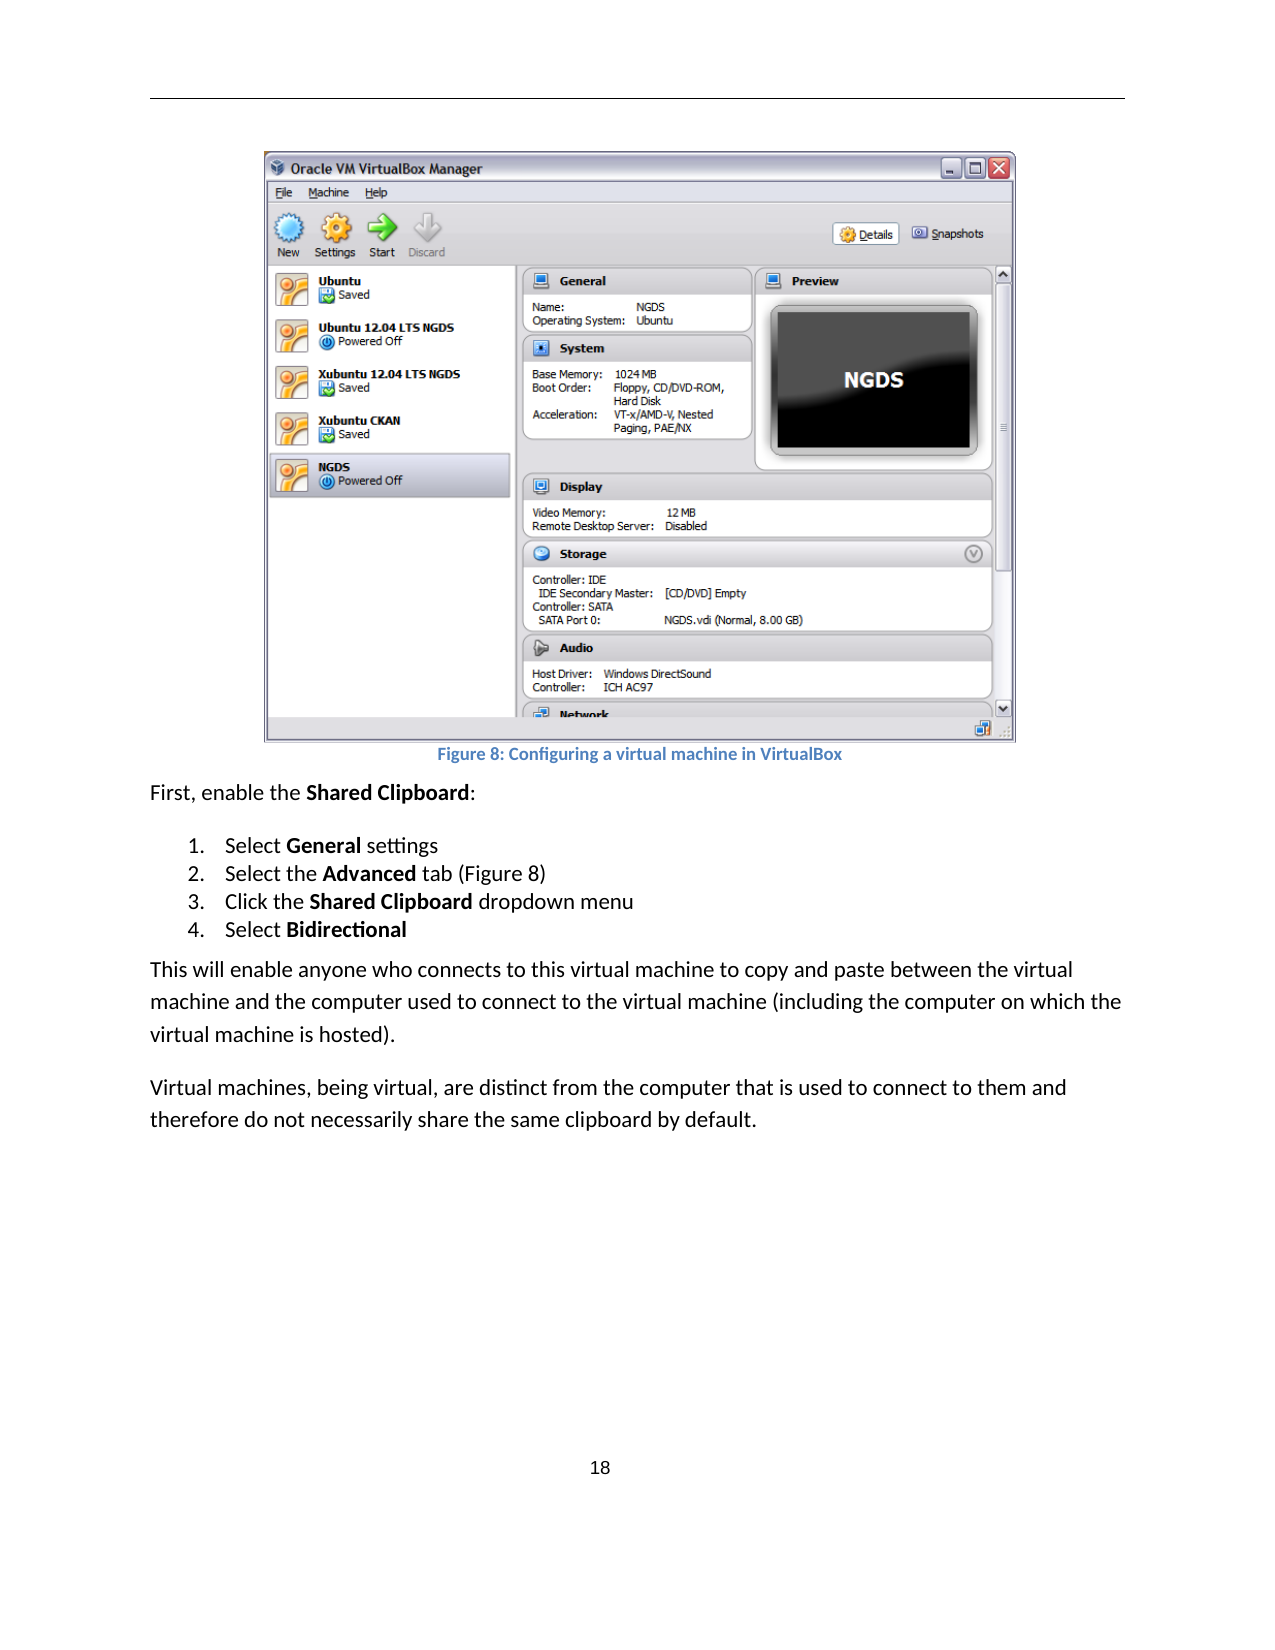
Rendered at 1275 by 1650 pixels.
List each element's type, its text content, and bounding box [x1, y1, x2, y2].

list Select the Advanced tab (Figure 8) [187, 859, 1125, 887]
text Virtual machines, being virtual, are distinct from the computer that is used to connect to them and therefore do not necessarily share the same clipboard by default. [150, 1073, 1125, 1133]
picture [264, 151, 1016, 742]
list Select General settings [187, 831, 1125, 859]
list Select Bidirectional [187, 915, 1125, 943]
list Click the Shared Clipboard dropdown menu [187, 887, 1125, 915]
text This will enable anyone who connects to this virtual machine to copy and paste between the virtual machine and the computer used to connect to the virtual machine (including the computer on which the virtual machine is hosted). [150, 955, 1125, 1048]
